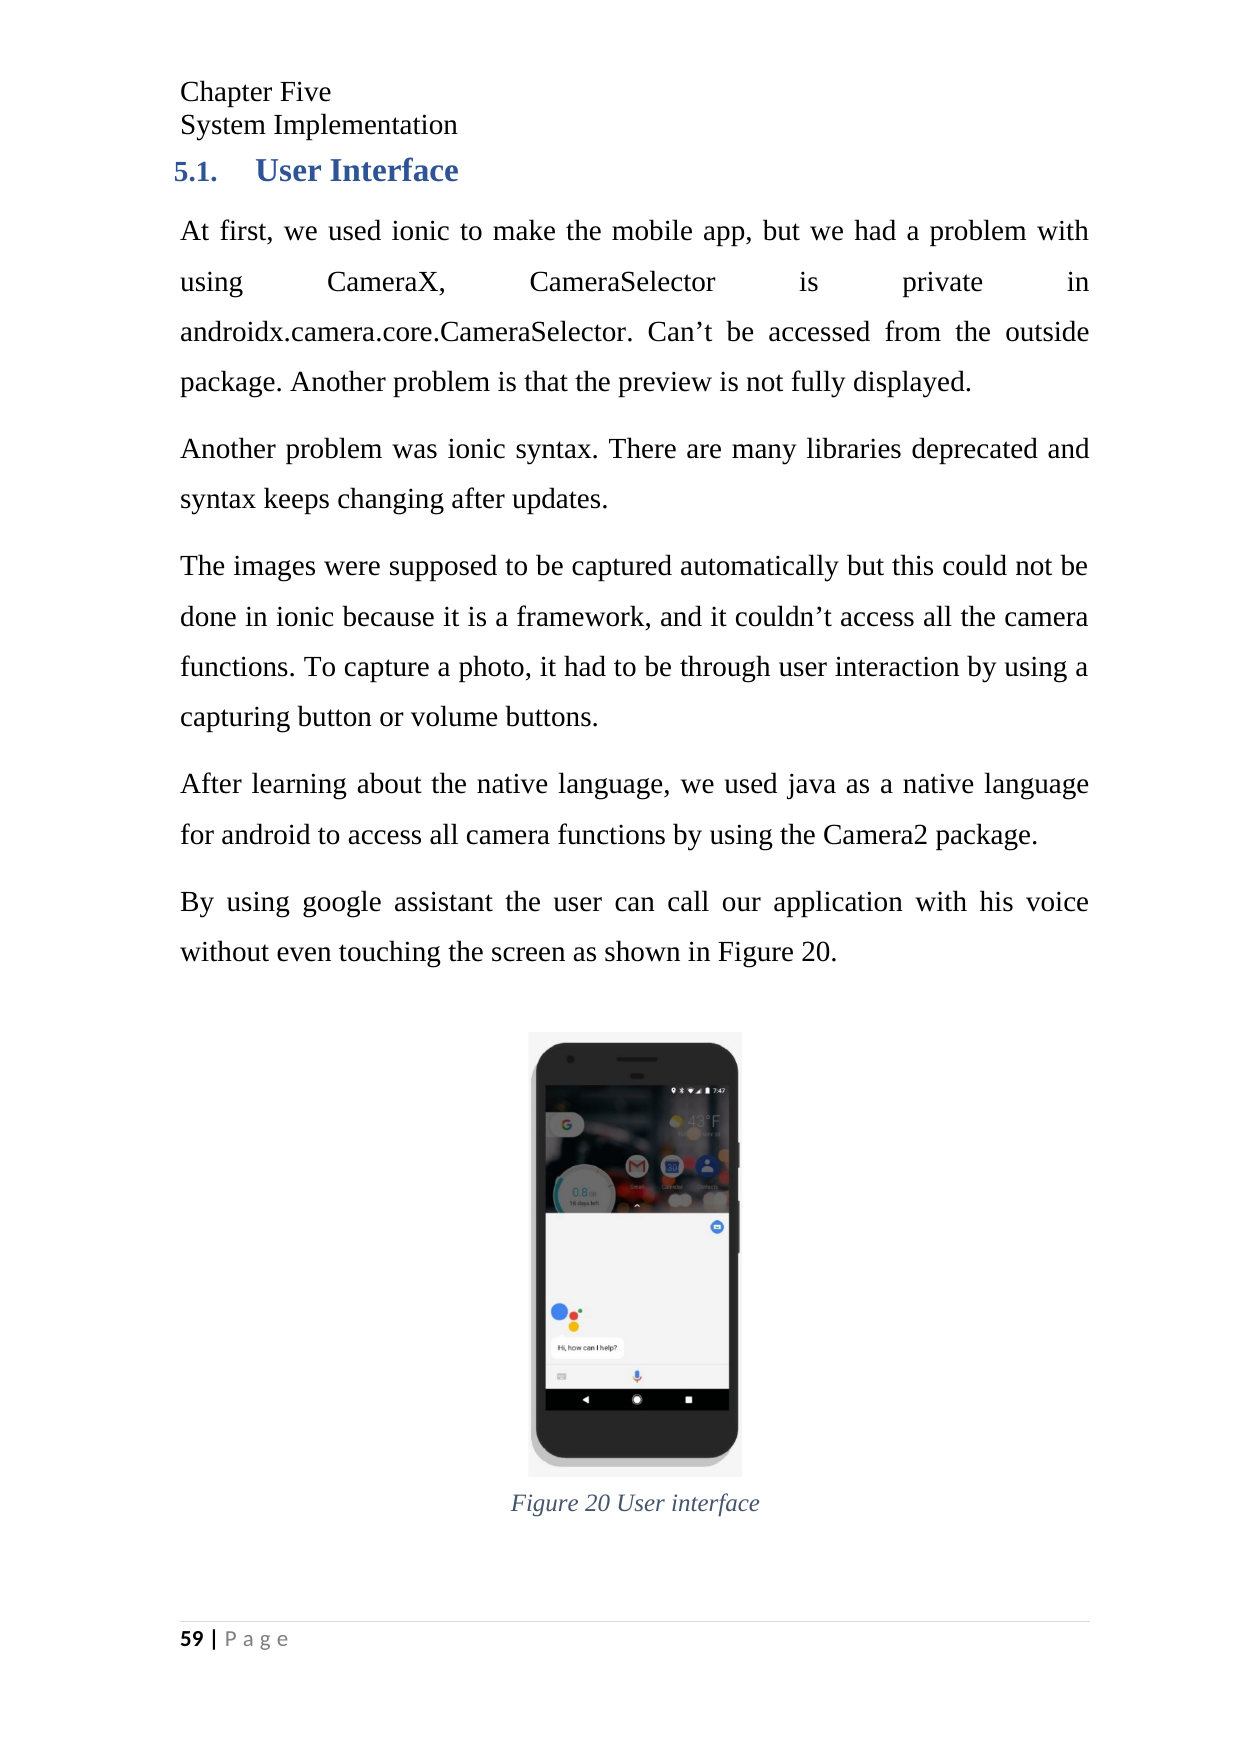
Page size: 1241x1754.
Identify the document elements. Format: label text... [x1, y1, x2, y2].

subtitle User Interface [217, 150, 1090, 188]
text By using google assistant the user can call our application with his voice without even touching the screen as shown in Figure 20. [180, 884, 1090, 968]
text After learning about the native language, we used java as a native language for android to access all camera functions by using the Camera2 package. [180, 766, 1090, 850]
text At first, we used ionic to make the mobile app, but we had a problem with using CameraX, CameraSelector is private in androidx.camera.core.CameraSelector. Can’t be accessed from the outside package. Another problem is that the preview is not fully displayed. [180, 213, 1090, 398]
picture [528, 1032, 742, 1477]
text Another problem was ionic syntax. There are many libraries deprecated and syntax keeps changing after updates. [180, 431, 1090, 515]
text The images were supposed to be captured automatically but this could not be done in ionic because it is a framework, and it couldn’t access all the camera functions. To capture a photo, it had to be through user interaction by using a capturing button or volume buttons. [180, 548, 1090, 733]
